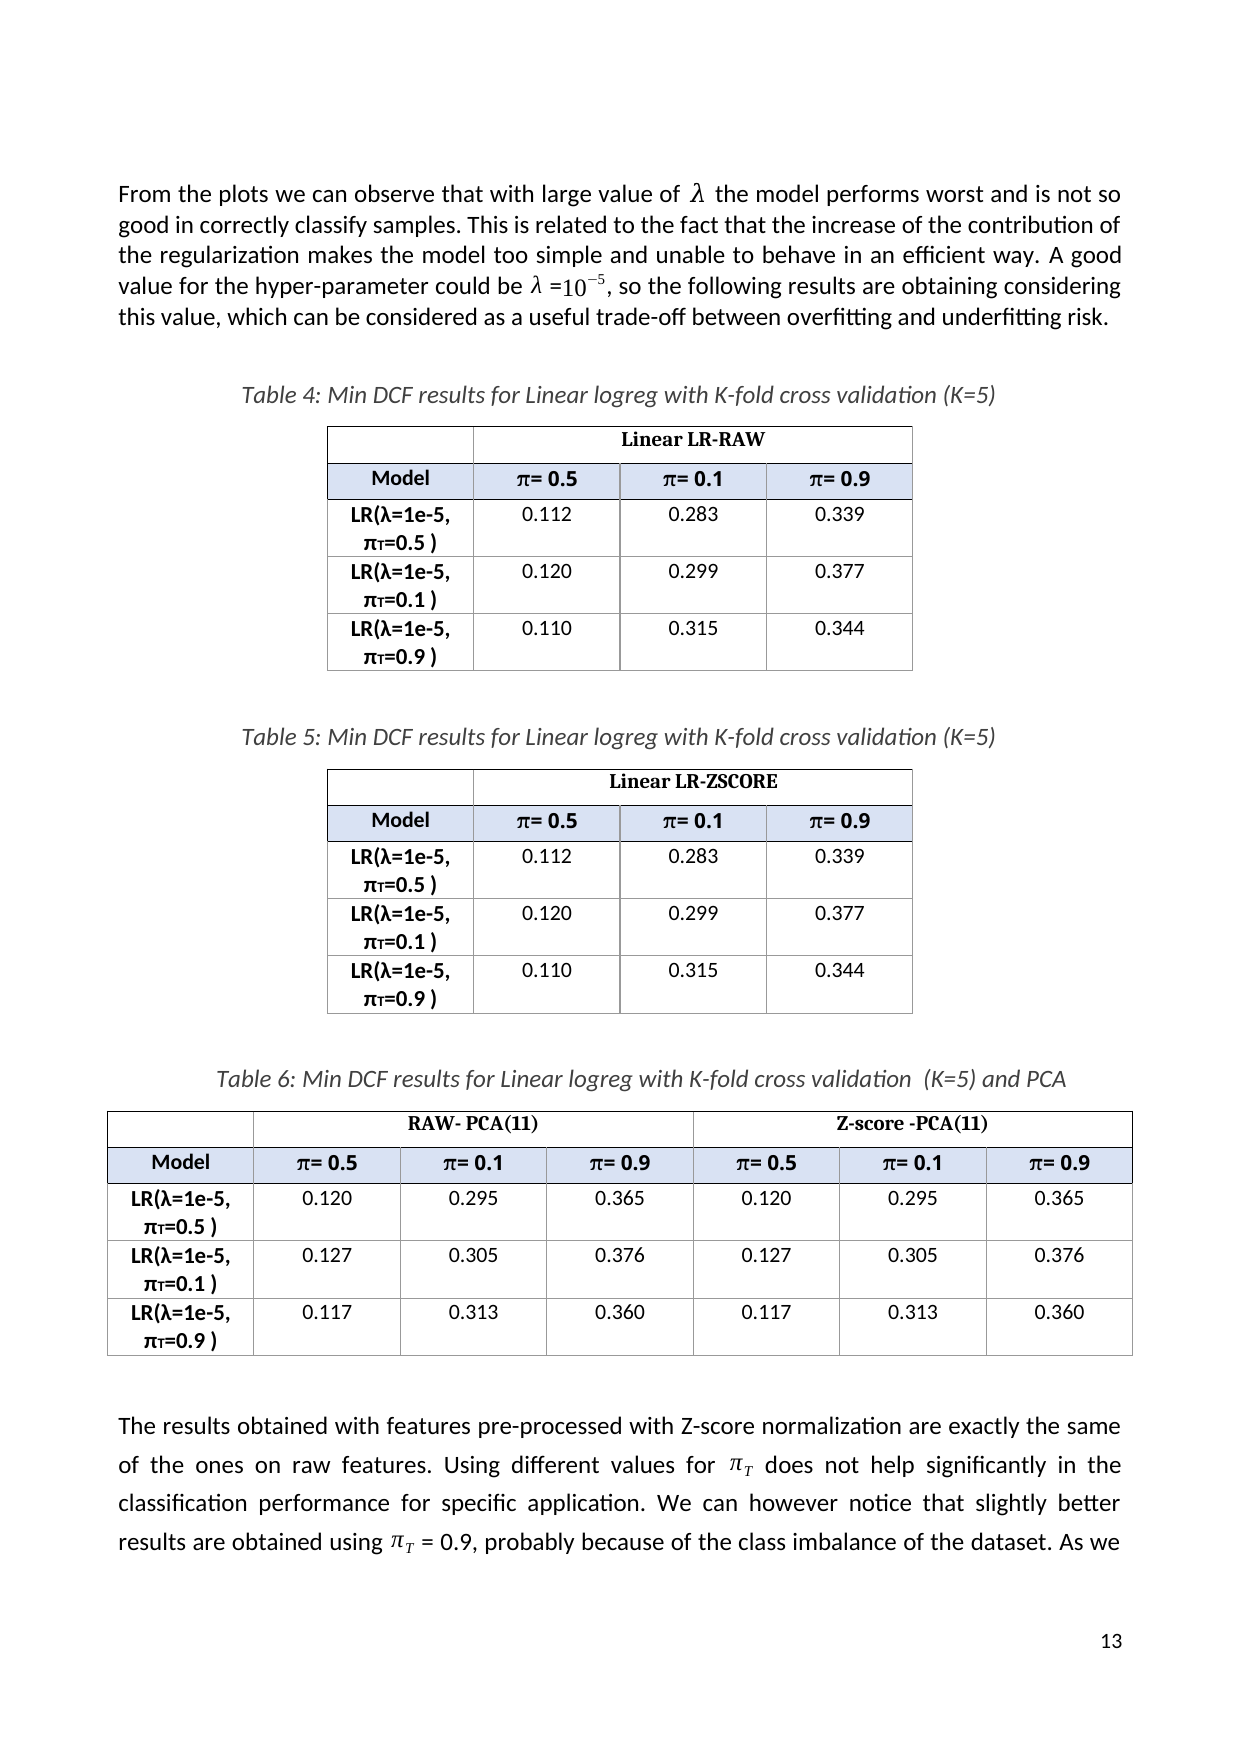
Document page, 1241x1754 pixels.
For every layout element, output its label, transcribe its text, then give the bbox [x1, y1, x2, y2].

text Table 4: Min DCF results for Linear logreg with K-fold cross validation (K=5) [118, 379, 1122, 409]
table_cell LR(λ=1e-5, πT=0.5 ) [328, 500, 473, 556]
table_cell π= 0.9 [987, 1148, 1132, 1183]
table_cell 0.283 [621, 842, 766, 898]
table_cell LR(λ=1e-5, πT=0.9 ) [328, 614, 473, 670]
table_cell 0.117 [694, 1299, 839, 1354]
table_header [108, 1112, 253, 1147]
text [118, 1410, 1122, 1557]
table_cell 0.344 [767, 956, 912, 1012]
table_cell LR(λ=1e-5, πT=0.9 ) [328, 956, 473, 1012]
table_cell Model [328, 806, 473, 841]
table_cell 0.377 [767, 899, 912, 955]
table_cell 0.305 [401, 1241, 546, 1297]
table_cell 0.339 [767, 500, 912, 556]
table_cell 0.117 [254, 1299, 400, 1354]
table_cell π= 0.1 [840, 1148, 986, 1183]
table_cell LR(λ=1e-5, πT=0.5 ) [108, 1184, 253, 1240]
table_header Linear LR-RAW [474, 427, 912, 463]
table_cell 0.120 [474, 557, 619, 613]
table_cell π= 0.1 [621, 806, 766, 841]
table_cell π= 0.5 [694, 1148, 839, 1183]
table_header Z-score -PCA(11) [694, 1112, 1132, 1147]
table_cell π= 0.5 [254, 1148, 400, 1183]
table_cell 0.315 [621, 614, 766, 670]
table_cell 0.377 [767, 557, 912, 613]
table_cell 0.110 [474, 956, 619, 1012]
table_cell 0.315 [621, 956, 766, 1012]
table_cell π= 0.9 [767, 464, 912, 499]
table_cell 0.313 [401, 1299, 546, 1354]
table_cell π= 0.9 [767, 806, 912, 841]
text Table 5: Min DCF results for Linear logreg with K-fold cross validation (K=5) [118, 721, 1122, 752]
table_cell π= 0.9 [547, 1148, 693, 1183]
table_cell 0.299 [621, 899, 766, 955]
table_cell LR(λ=1e-5, πT=0.1 ) [108, 1241, 253, 1297]
table_cell 0.376 [987, 1241, 1132, 1297]
table_cell 0.305 [840, 1241, 986, 1297]
table_cell π= 0.5 [474, 806, 619, 841]
table_cell π= 0.1 [621, 464, 766, 499]
table_cell 0.120 [694, 1184, 839, 1240]
table_cell 0.360 [547, 1299, 693, 1354]
table_cell 0.127 [254, 1241, 400, 1297]
table_cell 0.344 [767, 614, 912, 670]
table_cell LR(λ=1e-5, πT=0.9 ) [108, 1299, 253, 1354]
table_cell 0.127 [694, 1241, 839, 1297]
table_cell 0.120 [474, 899, 619, 955]
table_cell Model [108, 1148, 253, 1183]
text Table 6: Min DCF results for Linear logreg with K-fold cross validation (K=5) and PCA [118, 1063, 1122, 1094]
table_cell 0.339 [767, 842, 912, 898]
table_cell 0.283 [621, 500, 766, 556]
table_header [328, 770, 473, 805]
table_cell 0.120 [254, 1184, 400, 1240]
table_cell 0.295 [401, 1184, 546, 1240]
table_cell 0.295 [840, 1184, 986, 1240]
table_cell LR(λ=1e-5, πT=0.1 ) [328, 557, 473, 613]
table_cell 0.365 [987, 1184, 1132, 1240]
text From the plots we can observe that with large value of 𝜆 the model performs worst and is not so good in correctly classify samples. This is related to the fact that the increase of the contribution of the regularization makes the model too simple and unable to behave in an efficient way. A good value for the hyper-parameter could be =, so the following results are obtaining considering this value, which can be considered as a useful trade-off between overfitting and underfitting risk. [118, 178, 1122, 332]
table_cell 0.360 [987, 1299, 1132, 1354]
table_cell LR(λ=1e-5, πT=0.5 ) [328, 842, 473, 898]
table_cell π= 0.1 [401, 1148, 546, 1183]
table_cell LR(λ=1e-5, πT=0.1 ) [328, 899, 473, 955]
table_header Linear LR-ZSCORE [474, 770, 912, 805]
table_cell π= 0.5 [474, 464, 619, 499]
table_header [328, 427, 473, 463]
table_cell 0.299 [621, 557, 766, 613]
table_cell 0.376 [547, 1241, 693, 1297]
table_cell 0.110 [474, 614, 619, 670]
table_cell Model [328, 464, 473, 499]
table_cell 0.365 [547, 1184, 693, 1240]
table_cell 0.112 [474, 842, 619, 898]
table_cell 0.112 [474, 500, 619, 556]
table_header RAW- PCA(11) [254, 1112, 693, 1147]
table_cell 0.313 [840, 1299, 986, 1354]
